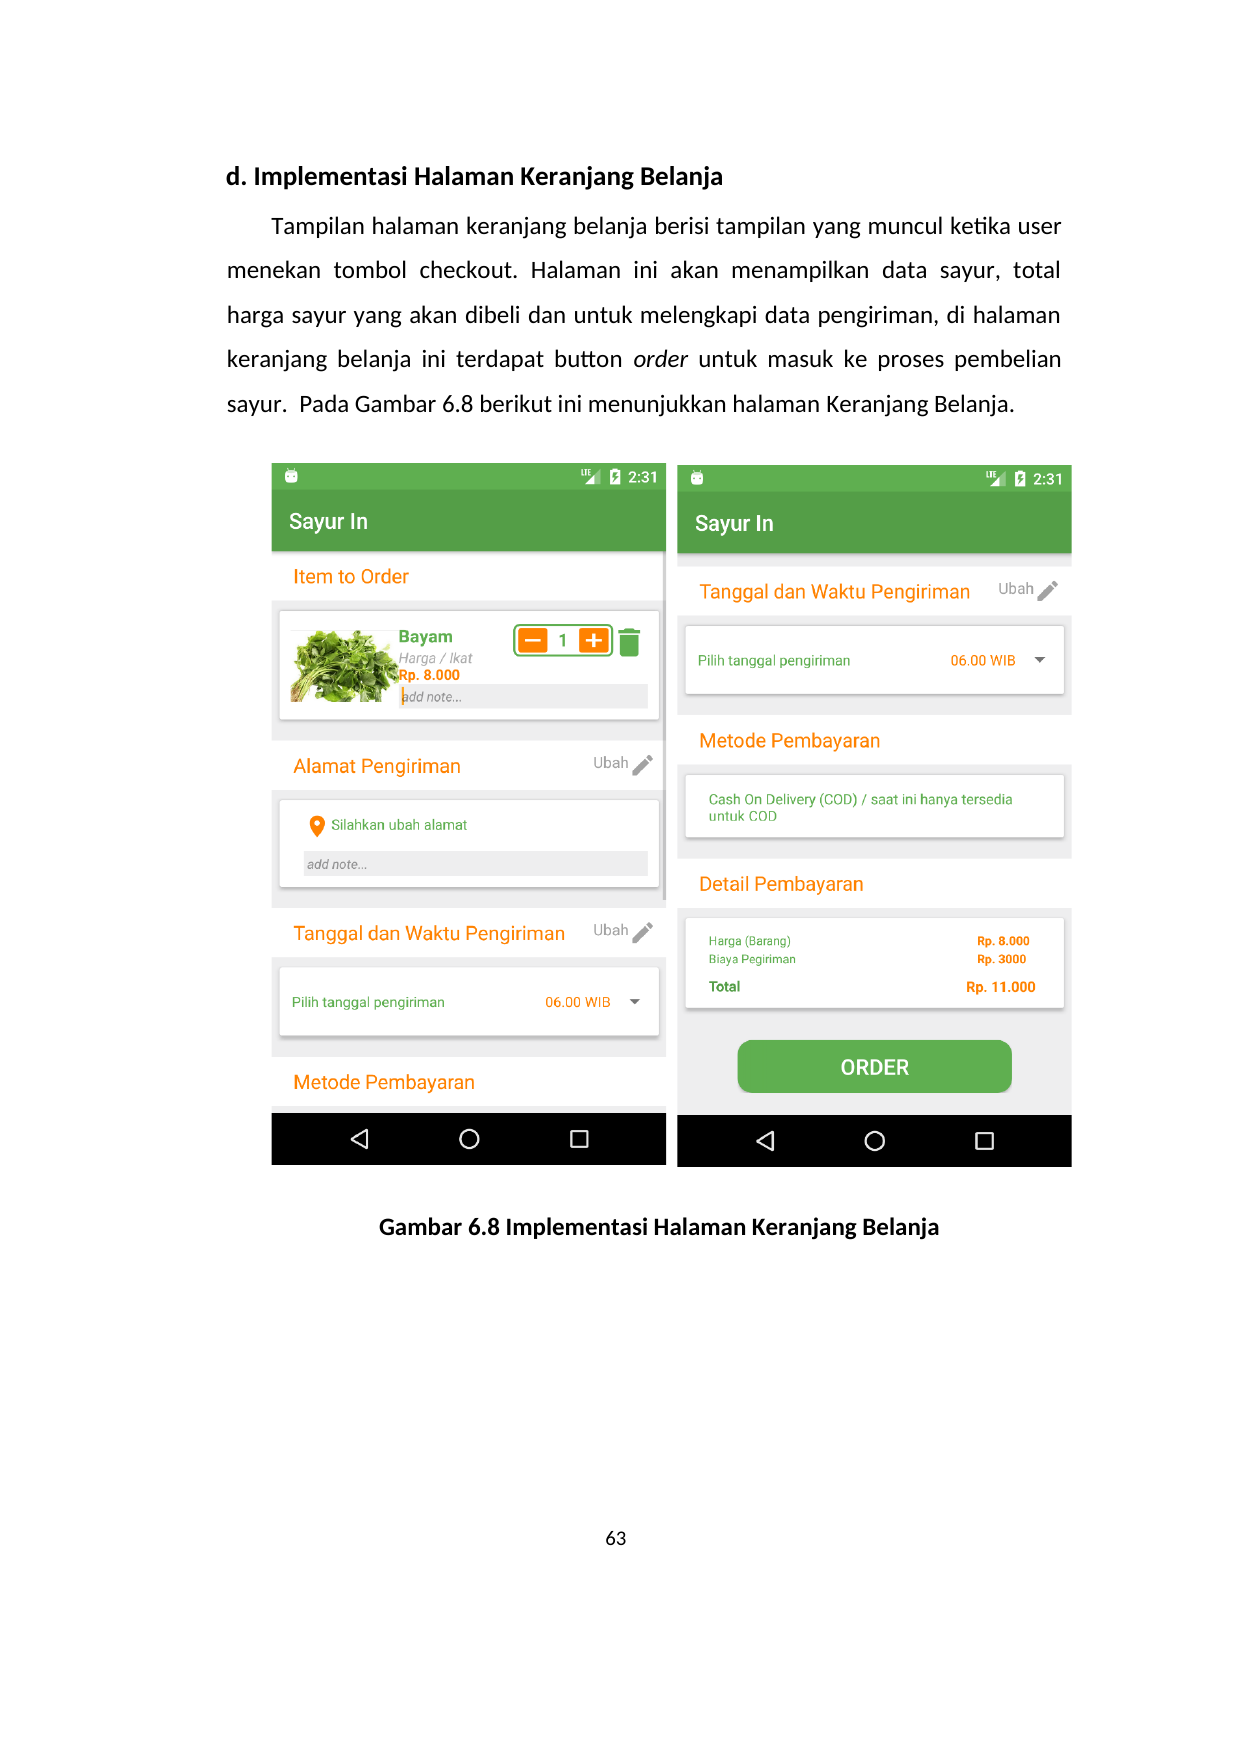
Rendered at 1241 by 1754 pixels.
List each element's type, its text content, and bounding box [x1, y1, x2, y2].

text d. Implementasi Halaman Keranjang Belanja [226, 159, 1090, 192]
subtitle Gambar 6.8 Implementasi Halaman Keranjang Belanja [226, 1211, 1092, 1242]
picture [271, 463, 667, 1165]
text Tampilan halaman keranjang belanja berisi tampilan yang muncul ketika user menekan tombol checkout. Halaman ini akan menampilkan data sayur, total harga sayur yang akan dibeli dan untuk melengkapi data pengiriman, di halaman keranjang belanja ini terdapat button order untuk masuk ke proses pembelian sayur. Pada Gambar 6.8 berikut ini menunjukkan halaman Keranjang Belanja. [227, 210, 1062, 418]
picture [677, 465, 1072, 1167]
